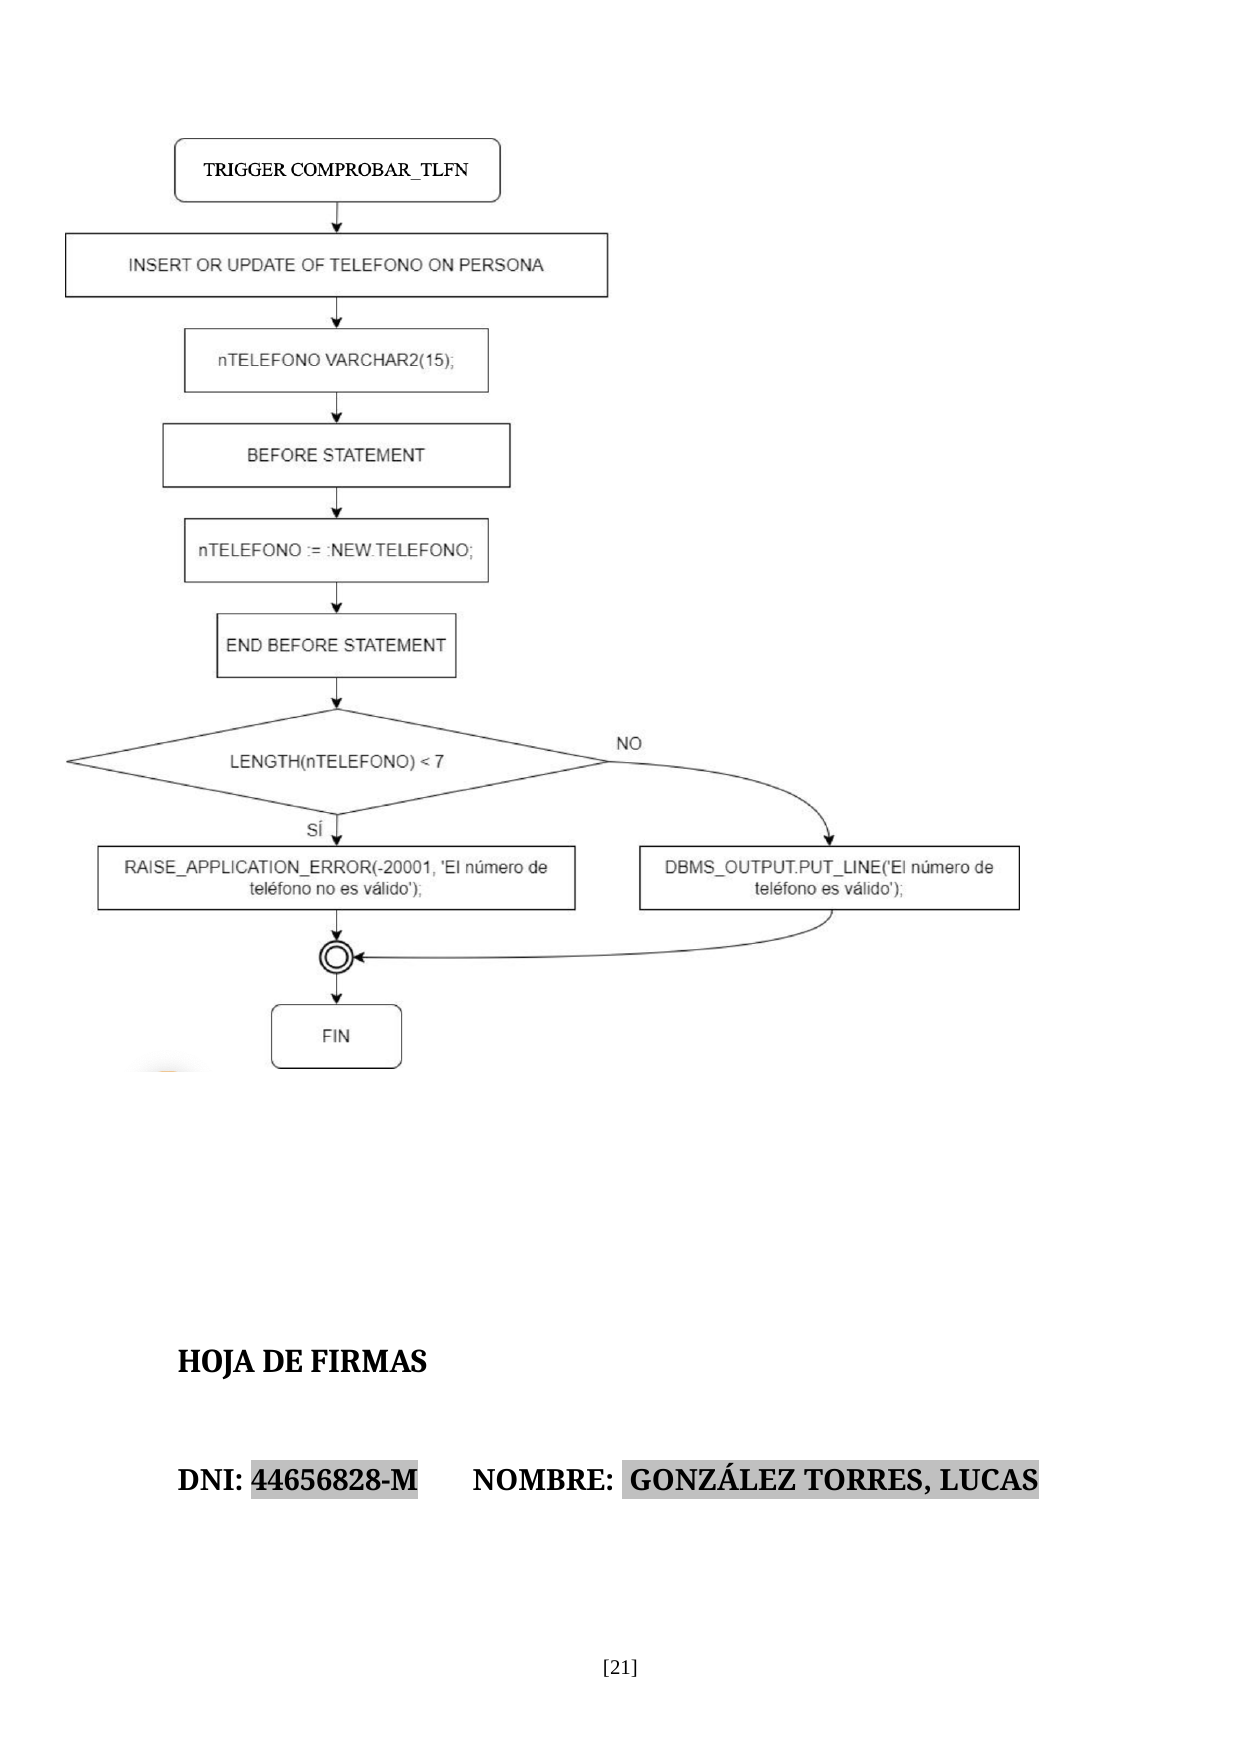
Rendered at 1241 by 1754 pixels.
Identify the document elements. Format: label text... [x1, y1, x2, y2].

subtitle HOJA DE FIRMAS [177, 1343, 1063, 1381]
picture [50, 83, 1113, 1072]
text DNI: 44656828-M NOMBRE: GONZÁLEZ TORRES, LUCAS [177, 1459, 1063, 1499]
